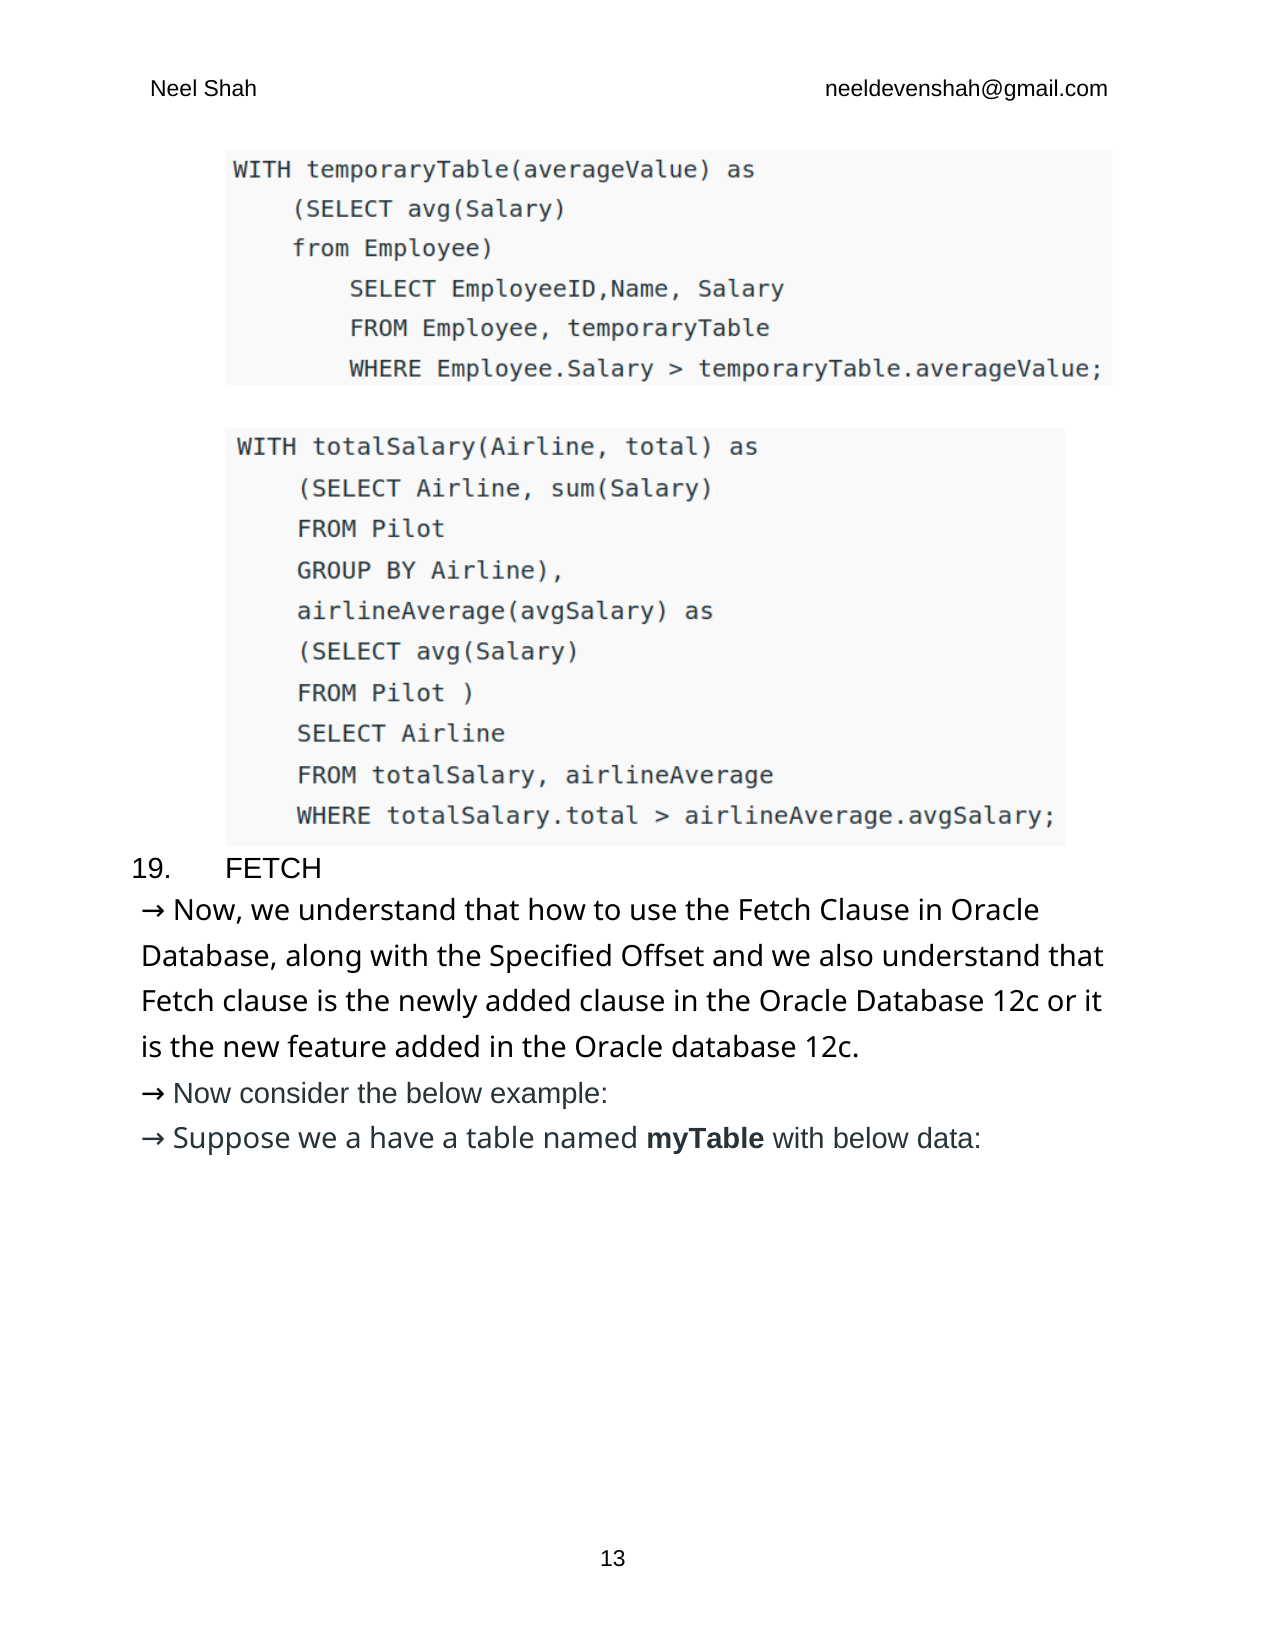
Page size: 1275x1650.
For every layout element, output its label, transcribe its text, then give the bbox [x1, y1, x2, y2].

text → Now consider the below example: [141, 1072, 1125, 1112]
text → Now, we understand that how to use the Fetch Clause in Oracle Database, along with the Specified Offset and we also understand that Fetch clause is the newly added clause in the Oracle Database 12c or it is the new feature added in the Oracle database 12c. [141, 889, 1125, 1066]
text → Suppose we a have a table named myTable with below data: [141, 1117, 1125, 1157]
picture [225, 428, 1065, 846]
picture [225, 150, 1113, 385]
list FETCH [131, 851, 1125, 884]
